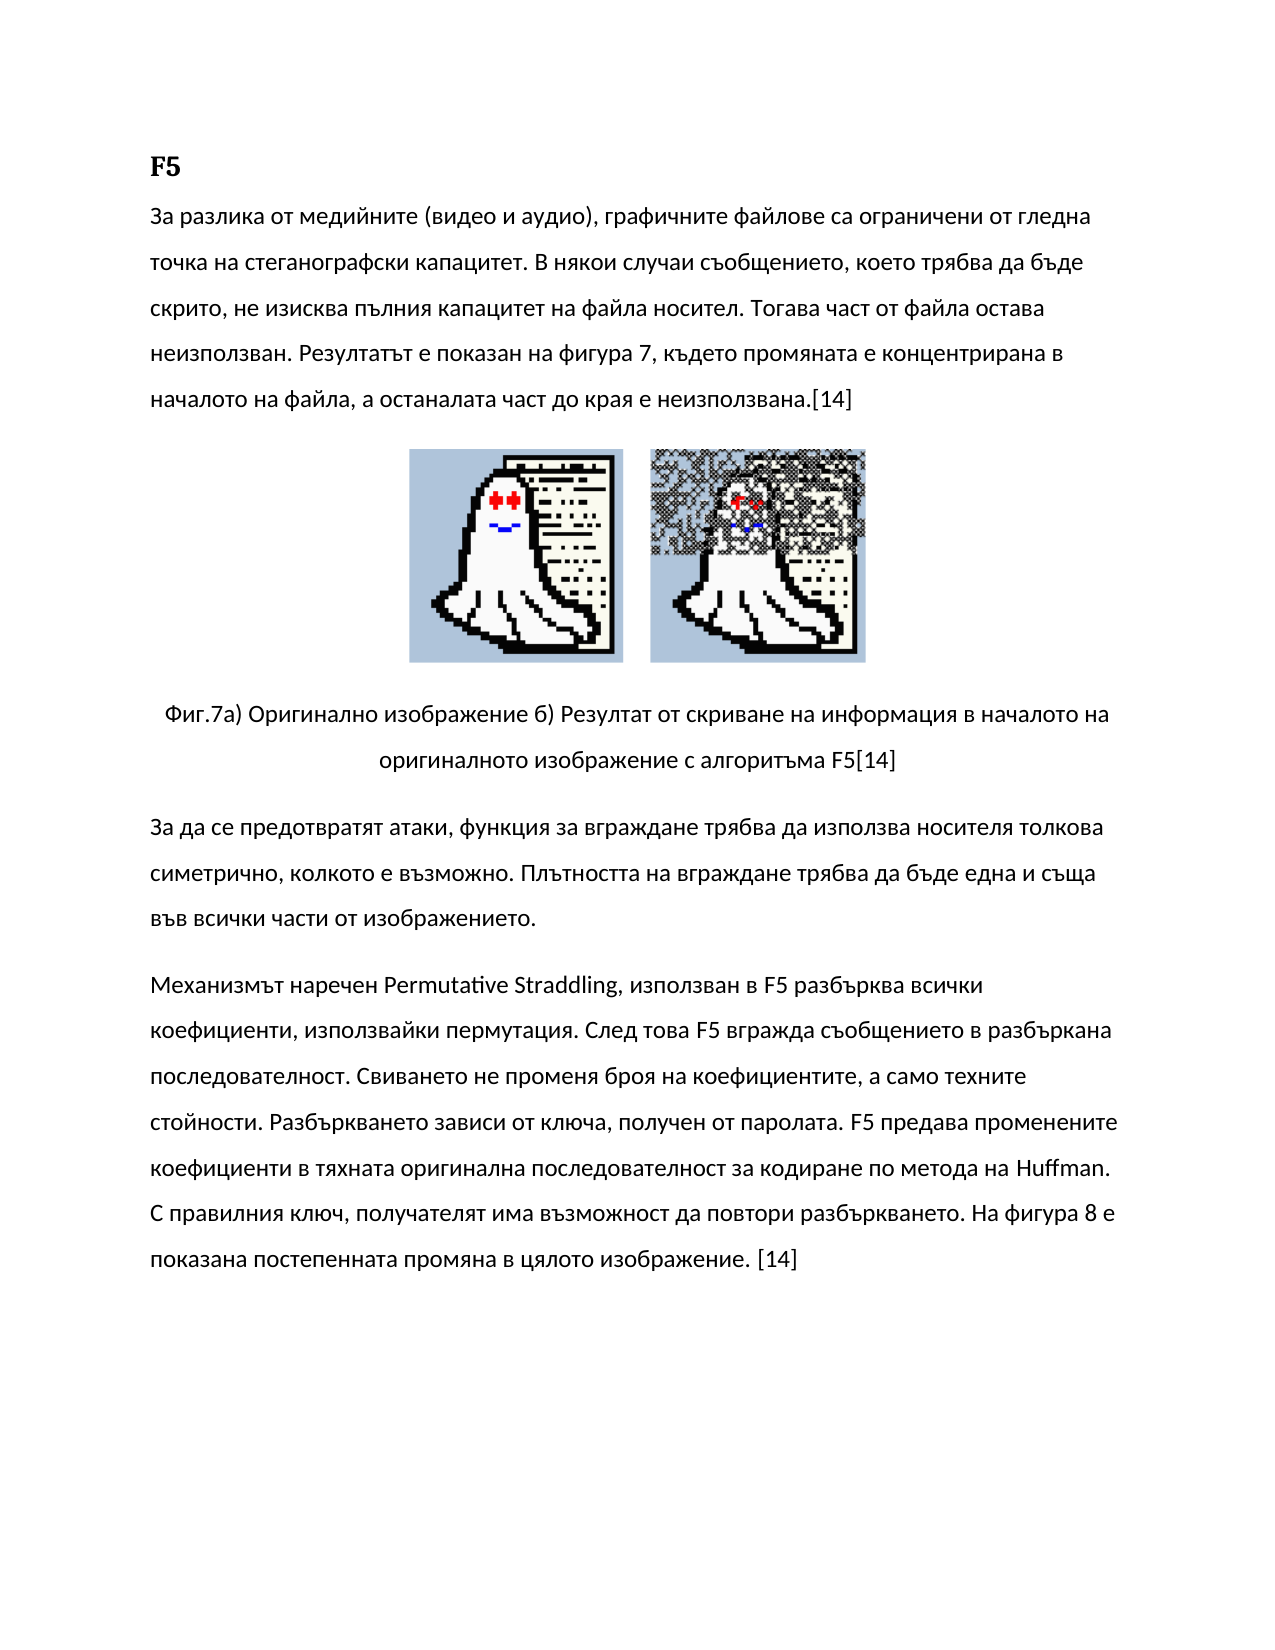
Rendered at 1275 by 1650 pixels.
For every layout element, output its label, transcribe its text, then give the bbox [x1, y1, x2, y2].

text Фиг.7а) Оригинално изображение б) Резултат от скриване на информация в началото на оригиналното изображение с алгоритъма F5[14] [150, 699, 1125, 775]
text За разлика от медийните (видео и аудио), графичните файлове са ограничени от гледна точка на стеганографски капацитет. В някои случаи съобщението, което трябва да бъде скрито, не изисква пълния капацитет на файла носител. Тогава част от файла остава неизползван. Резултатът е показан на фигура 7, където промяната е концентрирана в началото на файла, а останалата част до края е неизползвана.[14] [150, 200, 1125, 414]
text Механизмът наречен Permutative Straddling, използван в F5 разбърква всички коефициенти, използвайки пермутация. След това F5 вгражда съобщението в разбъркана последователност. Свиването не променя броя на коефициентите, а само техните стойности. Разбъркването зависи от ключа, получен от паролата. F5 предава променените коефициенти в тяхната оригинална последователност за кодиране по метода на Huffman. С правилния ключ, получателят има възможност да повтори разбъркването. На фигура 8 е показана постепенната промяна в цялото изображение. [14] [150, 969, 1125, 1274]
subtitle F5 [150, 150, 1125, 183]
picture [409, 449, 866, 664]
text За да се предотвратят атаки, функция за вграждане трябва да използва носителя толкова симетрично, колкото е възможно. Плътността на вграждане трябва да бъде една и съща във всички части от изображението. [150, 811, 1125, 933]
